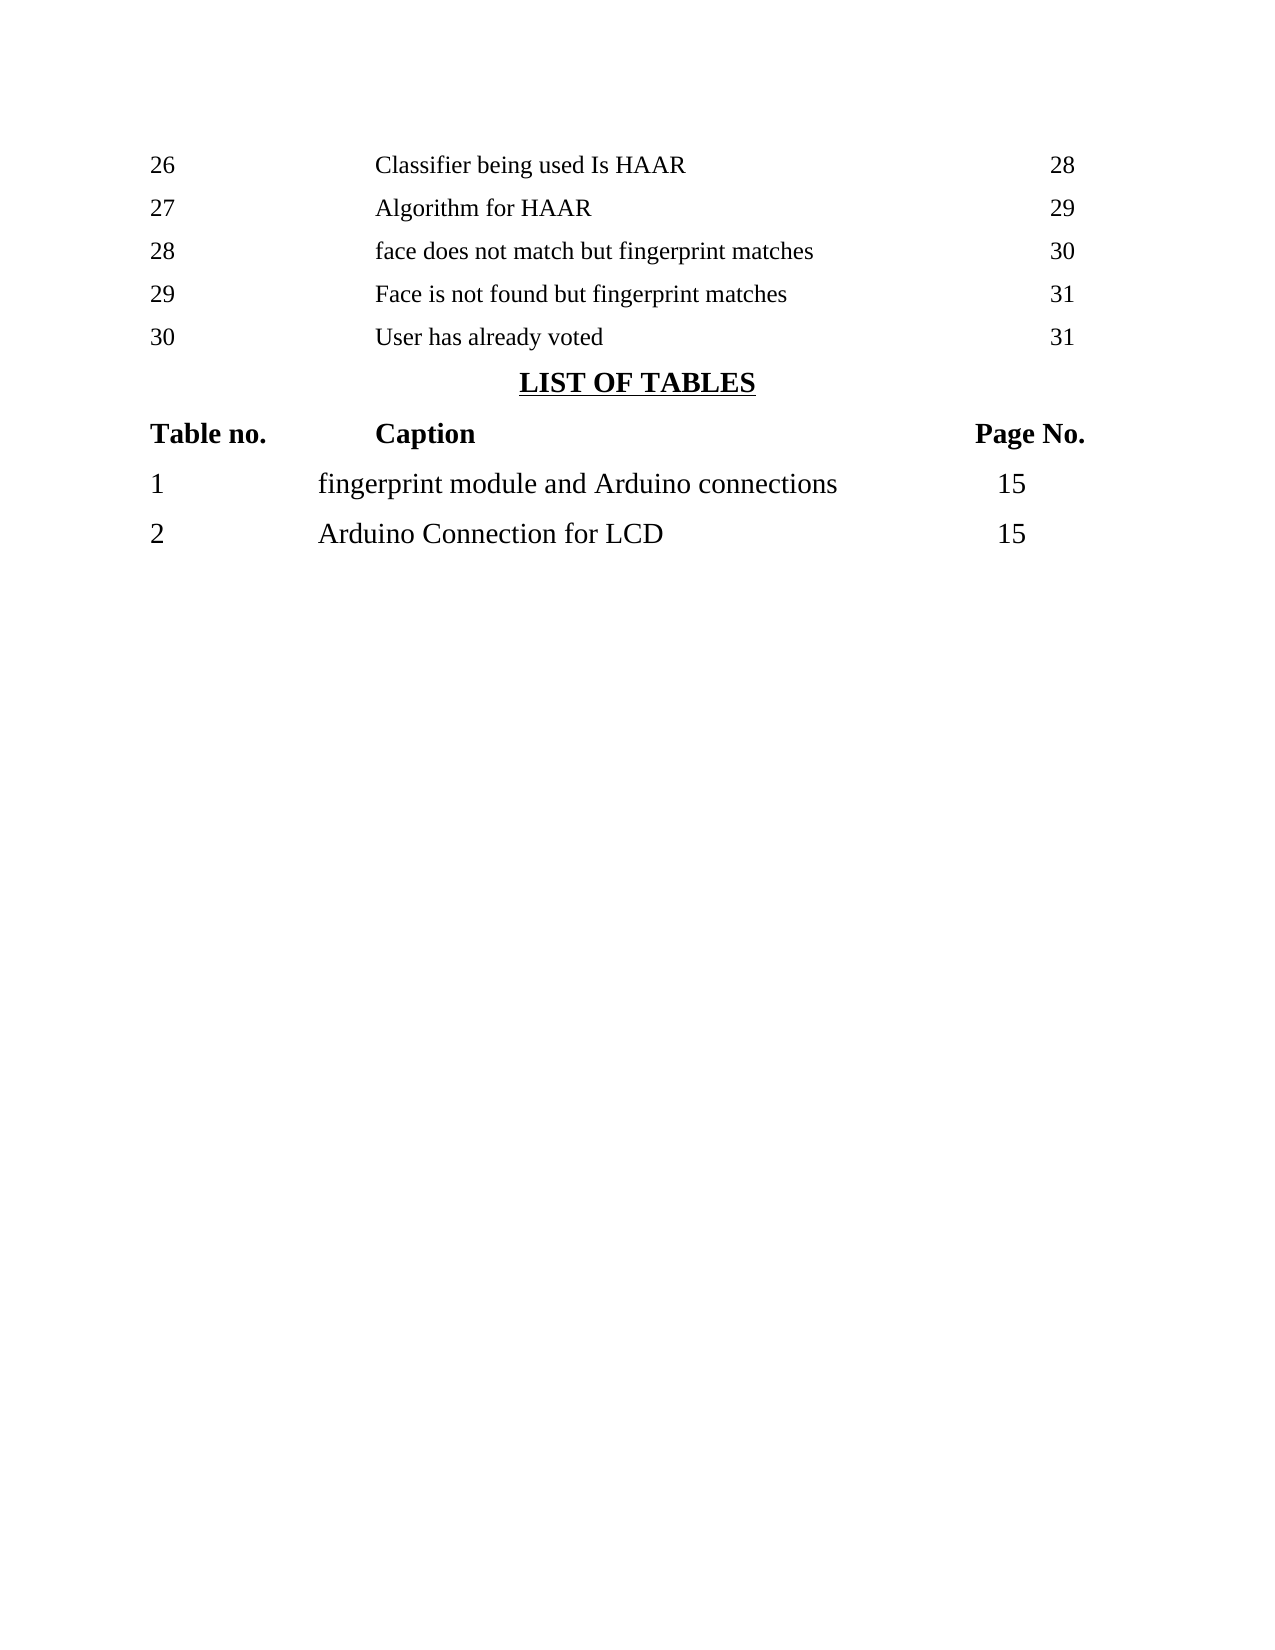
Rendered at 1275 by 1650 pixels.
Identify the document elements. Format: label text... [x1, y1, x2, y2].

text 2 Arduino Connection for LCD 15 [150, 517, 1125, 550]
text Table no. Caption Page No. [150, 416, 1125, 449]
text 1 fingerprint module and Arduino connections 15 [150, 466, 1125, 500]
text 27 Algorithm for HAAR 29 [150, 193, 1125, 222]
text 28 face does not match but fingerprint matches 30 [150, 236, 1125, 265]
text 29 Face is not found but fingerprint matches 31 [150, 279, 1125, 308]
text 26 Classifier being used Is HAAR 28 [150, 150, 1125, 179]
text 30 User has already voted 31 [150, 322, 1125, 351]
text LIST OF TABLES [150, 366, 1125, 399]
